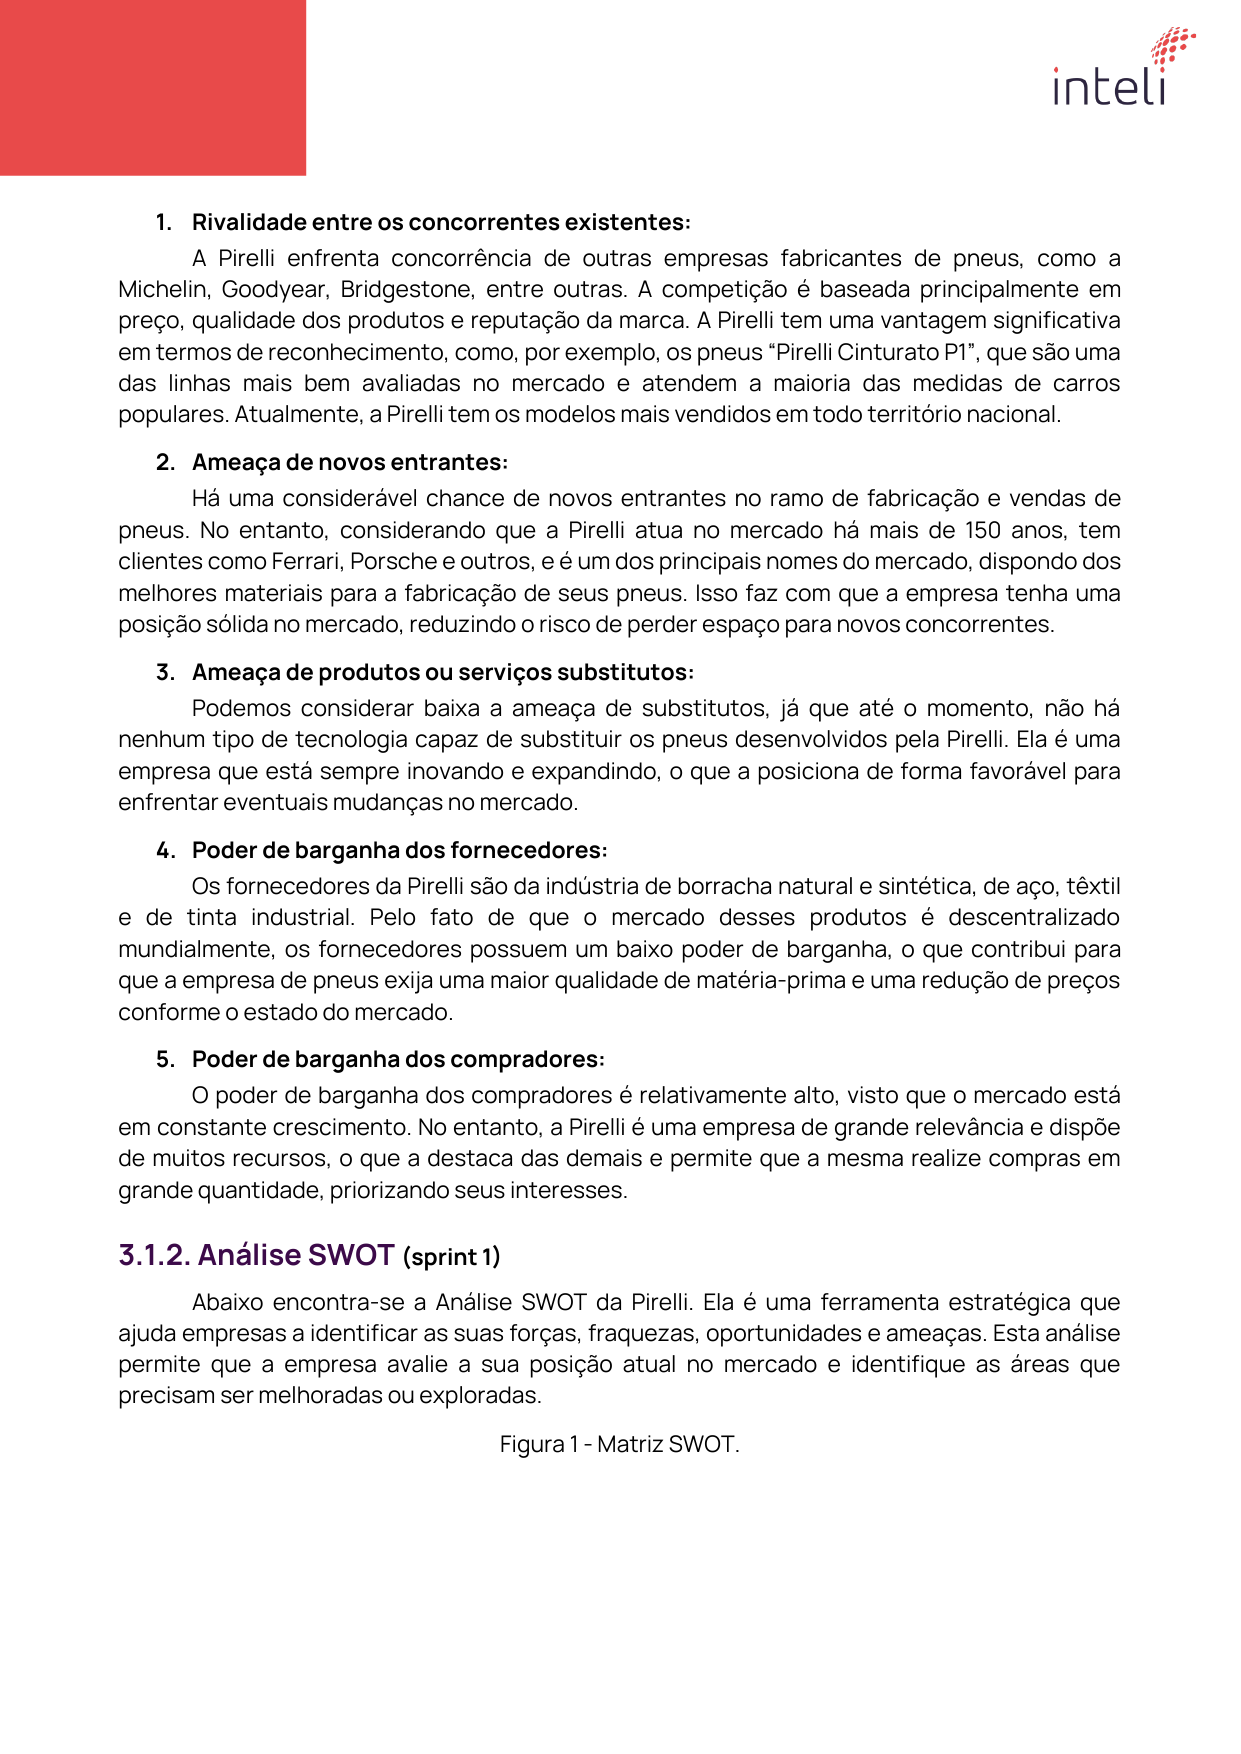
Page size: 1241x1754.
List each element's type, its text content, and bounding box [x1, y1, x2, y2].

list Poder de barganha dos compradores: [156, 1043, 1122, 1075]
text O poder de barganha dos compradores é relativamente alto, visto que o mercado está em constante crescimento. No entanto, a Pirelli é uma empresa de grande relevância e dispõe de muitos recursos, o que a destaca das demais e permite que a mesma realize compras em grande quantidade, priorizando seus interesses. [118, 1079, 1122, 1205]
list Ameaça de produtos ou serviços substitutos: [156, 656, 1122, 687]
text Há uma considerável chance de novos entrantes no ramo de fabricação e vendas de pneus. No entanto, considerando que a Pirelli atua no mercado há mais de 150 anos, tem clientes como Ferrari, Porsche e outros, e é um dos principais nomes do mercado, dispondo dos melhores materiais para a fabricação de seus pneus. Isso faz com que a empresa tenha uma posição sólida no mercado, reduzindo o risco de perder espaço para novos concorrentes. [118, 482, 1122, 639]
text A Pirelli enfrenta concorrência de outras empresas fabricantes de pneus, como a Michelin, Goodyear, Bridgestone, entre outras. A competição é baseada principalmente em preço, qualidade dos produtos e reputação da marca. A Pirelli tem uma vantagem significativa em termos de reconhecimento, como, por exemplo, os pneus “Pirelli Cinturato P1”, que são uma das linhas mais bem avaliadas no mercado e atendem a maioria das medidas de carros populares. Atualmente, a Pirelli tem os modelos mais vendidos em todo território nacional. [118, 242, 1122, 430]
picture [1054, 27, 1197, 105]
picture [0, 0, 307, 176]
list Poder de barganha dos fornecedores: [156, 834, 1122, 865]
text Abaixo encontra-se a Análise SWOT da Pirelli. Ela é uma ferramenta estratégica que ajuda empresas a identificar as suas forças, fraquezas, oportunidades e ameaças. Esta análise permite que a empresa avalie a sua posição atual no mercado e identifique as áreas que precisam ser melhoradas ou exploradas. [118, 1285, 1122, 1411]
text Figura 1 - Matriz SWOT. [118, 1427, 1122, 1459]
text 3.1.2. Análise SWOT (sprint 1) [118, 1234, 1122, 1274]
list Rivalidade entre os concorrentes existentes: [156, 124, 1122, 237]
text Podemos considerar baixa a ameaça de substitutos, já que até o momento, não há nenhum tipo de tecnologia capaz de substituir os pneus desenvolvidos pela Pirelli. Ela é uma empresa que está sempre inovando e expandindo, o que a posiciona de forma favorável para enfrentar eventuais mudanças no mercado. [118, 692, 1122, 817]
text Os fornecedores da Pirelli são da indústria de borracha natural e sintética, de aço, têxtil e de tinta industrial. Pelo fato de que o mercado desses produtos é descentralizado mundialmente, os fornecedores possuem um baixo poder de barganha, o que contribui para que a empresa de pneus exija uma maior qualidade de matéria-prima e uma redução de preços conforme o estado do mercado. [118, 870, 1122, 1027]
list Ameaça de novos entrantes: [156, 446, 1122, 478]
